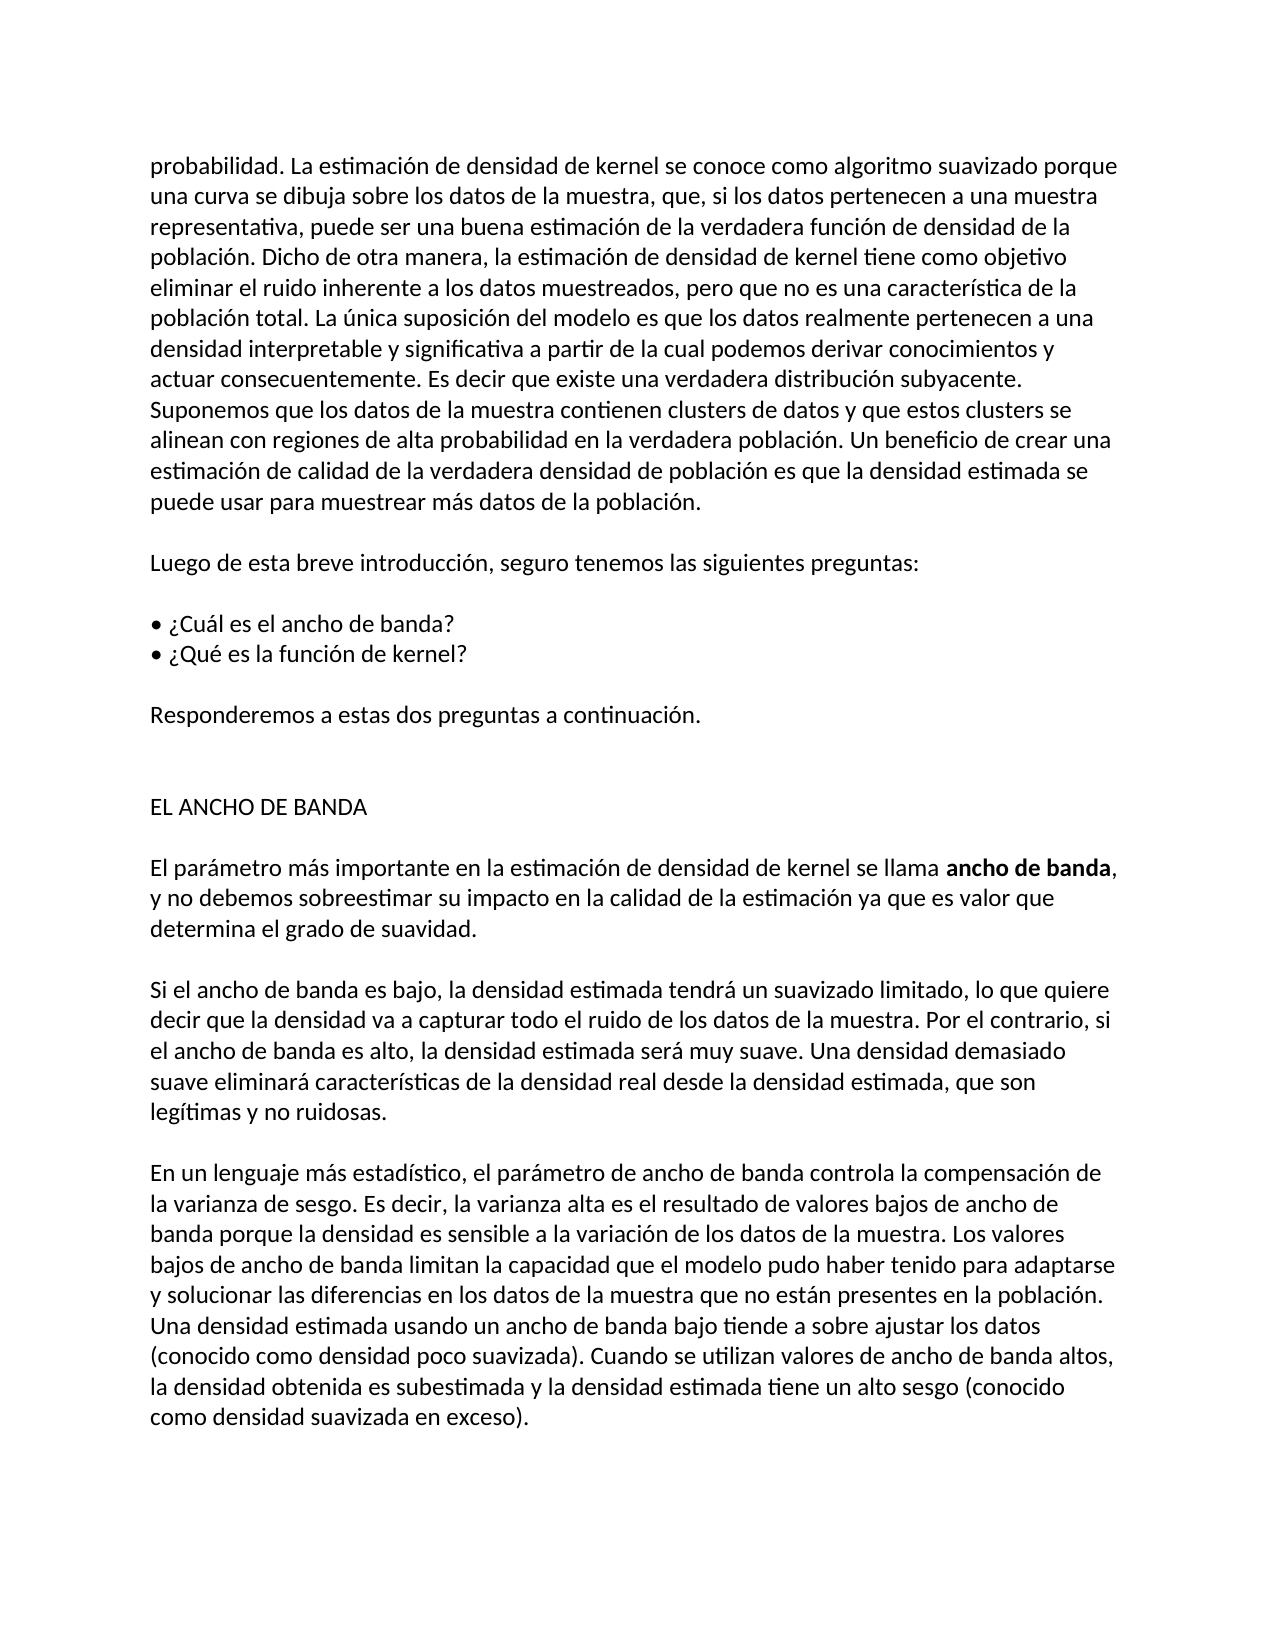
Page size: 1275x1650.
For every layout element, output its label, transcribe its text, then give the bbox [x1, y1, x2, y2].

text • ¿Qué es la función de kernel? [150, 638, 1125, 669]
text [150, 150, 1125, 516]
text Si el ancho de banda es bajo, la densidad estimada tendrá un suavizado limitado, lo que quiere decir que la densidad va a capturar todo el ruido de los datos de la muestra. Por el contrario, si el ancho de banda es alto, la densidad estimada será muy suave. Una densidad demasiado suave eliminará características de la densidad real desde la densidad estimada, que son legítimas y no ruidosas. [150, 974, 1125, 1127]
text Luego de esta breve introducción, seguro tenemos las siguientes preguntas: [150, 547, 1125, 577]
text Responderemos a estas dos preguntas a continuación. [150, 699, 1125, 730]
text El parámetro más importante en la estimación de densidad de kernel se llama ancho de banda, y no debemos sobreestimar su impacto en la calidad de la estimación ya que es valor que determina el grado de suavidad. [150, 852, 1125, 943]
text En un lenguaje más estadístico, el parámetro de ancho de banda controla la compensación de la varianza de sesgo. Es decir, la varianza alta es el resultado de valores bajos de ancho de banda porque la densidad es sensible a la variación de los datos de la muestra. Los valores bajos de ancho de banda limitan la capacidad que el modelo pudo haber tenido para adaptarse y solucionar las diferencias en los datos de la muestra que no están presentes en la población. Una densidad estimada usando un ancho de banda bajo tiende a sobre ajustar los datos (conocido como densidad poco suavizada). Cuando se utilizan valores de ancho de banda altos, la densidad obtenida es subestimada y la densidad estimada tiene un alto sesgo (conocido como densidad suavizada en exceso). [150, 1157, 1125, 1432]
text • ¿Cuál es el ancho de banda? [150, 608, 1125, 638]
text EL ANCHO DE BANDA [150, 791, 1125, 821]
